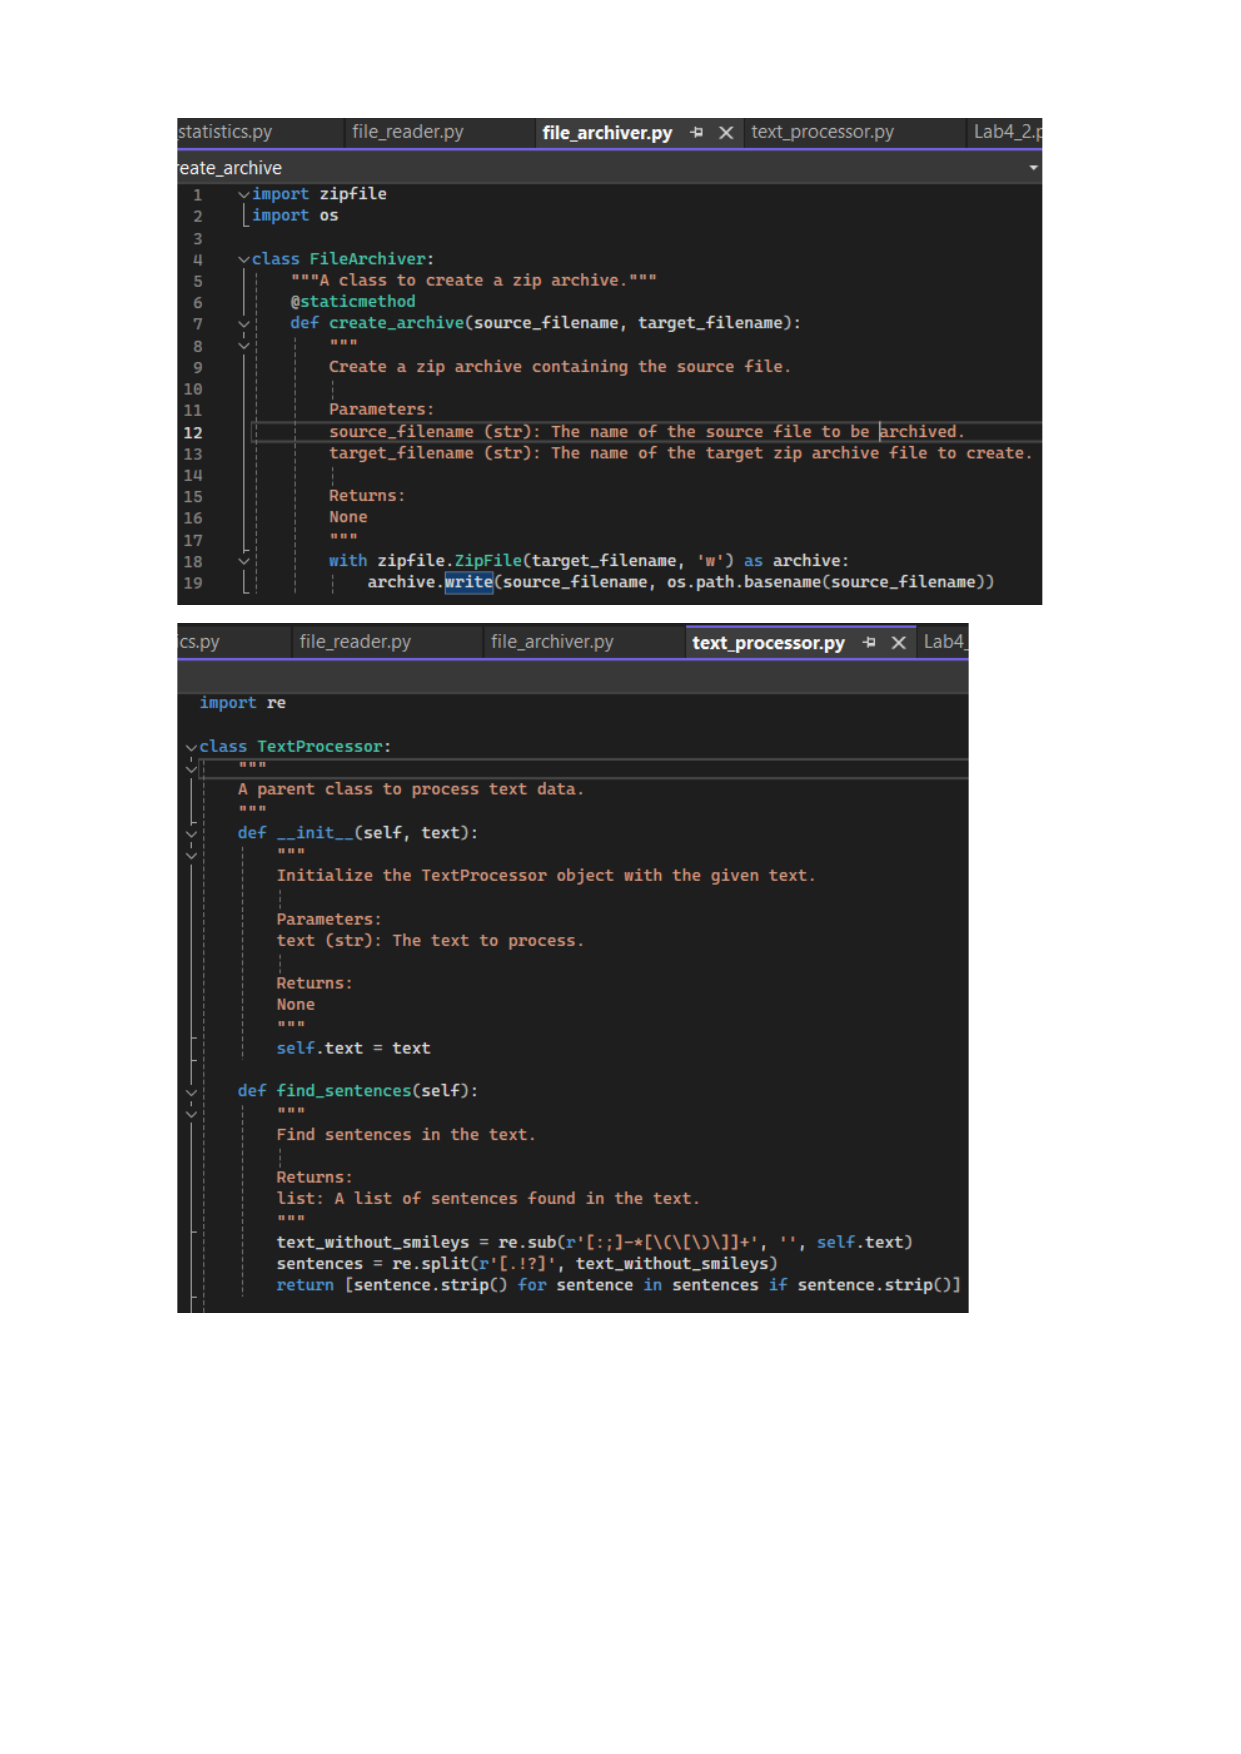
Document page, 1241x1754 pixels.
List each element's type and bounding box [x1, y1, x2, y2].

picture [177, 623, 969, 1313]
picture [177, 118, 1043, 605]
